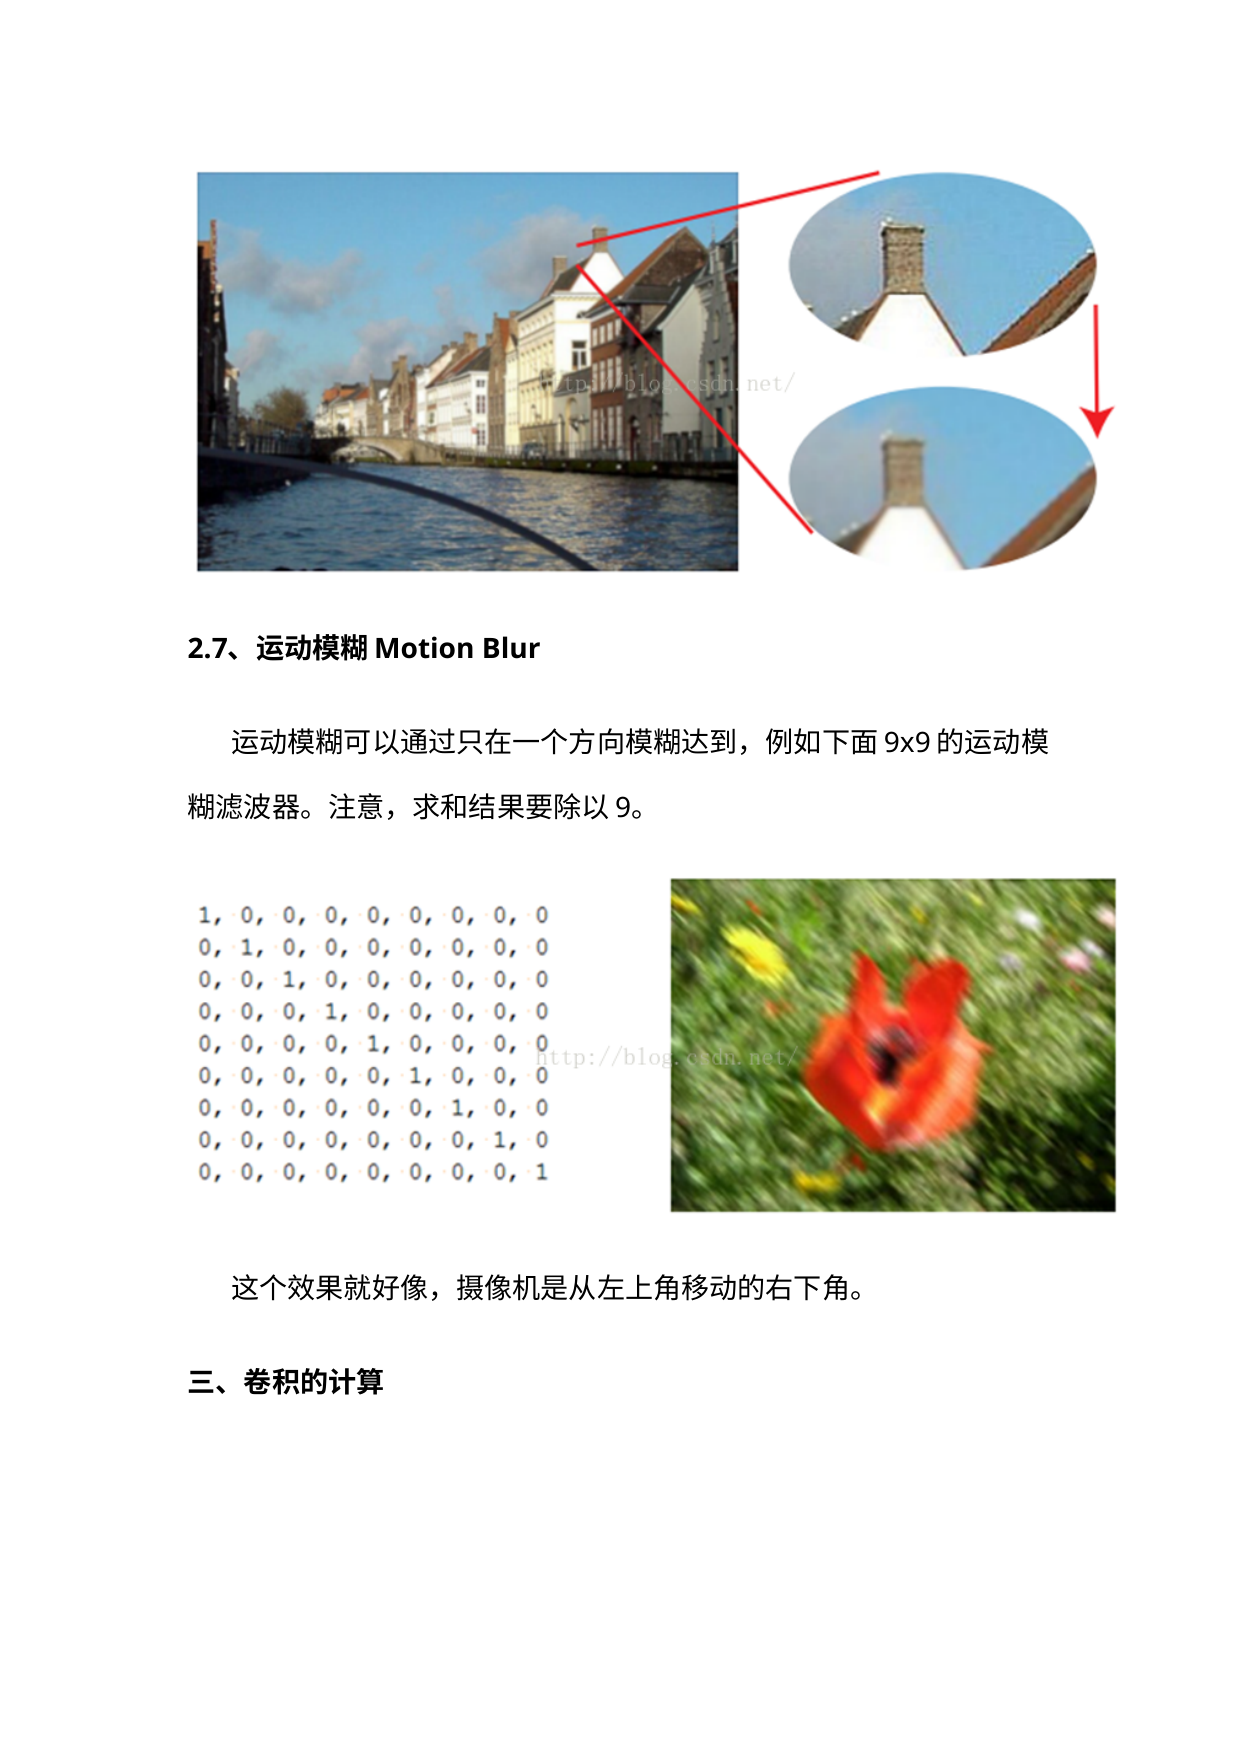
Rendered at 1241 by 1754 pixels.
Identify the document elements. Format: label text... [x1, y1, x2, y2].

text 三、卷积的计算 [187, 1348, 1053, 1413]
text 运动模糊可以通过只在一个方向模糊达到，例如下面9x9的运动模糊滤波器。注意，求和结果要除以9。 [187, 708, 1053, 838]
picture [187, 162, 1125, 580]
text 2.7、运动模糊Motion Blur [187, 614, 1053, 679]
picture [187, 867, 1125, 1221]
text 这个效果就好像，摄像机是从左上角移动的右下角。 [187, 1254, 1053, 1319]
